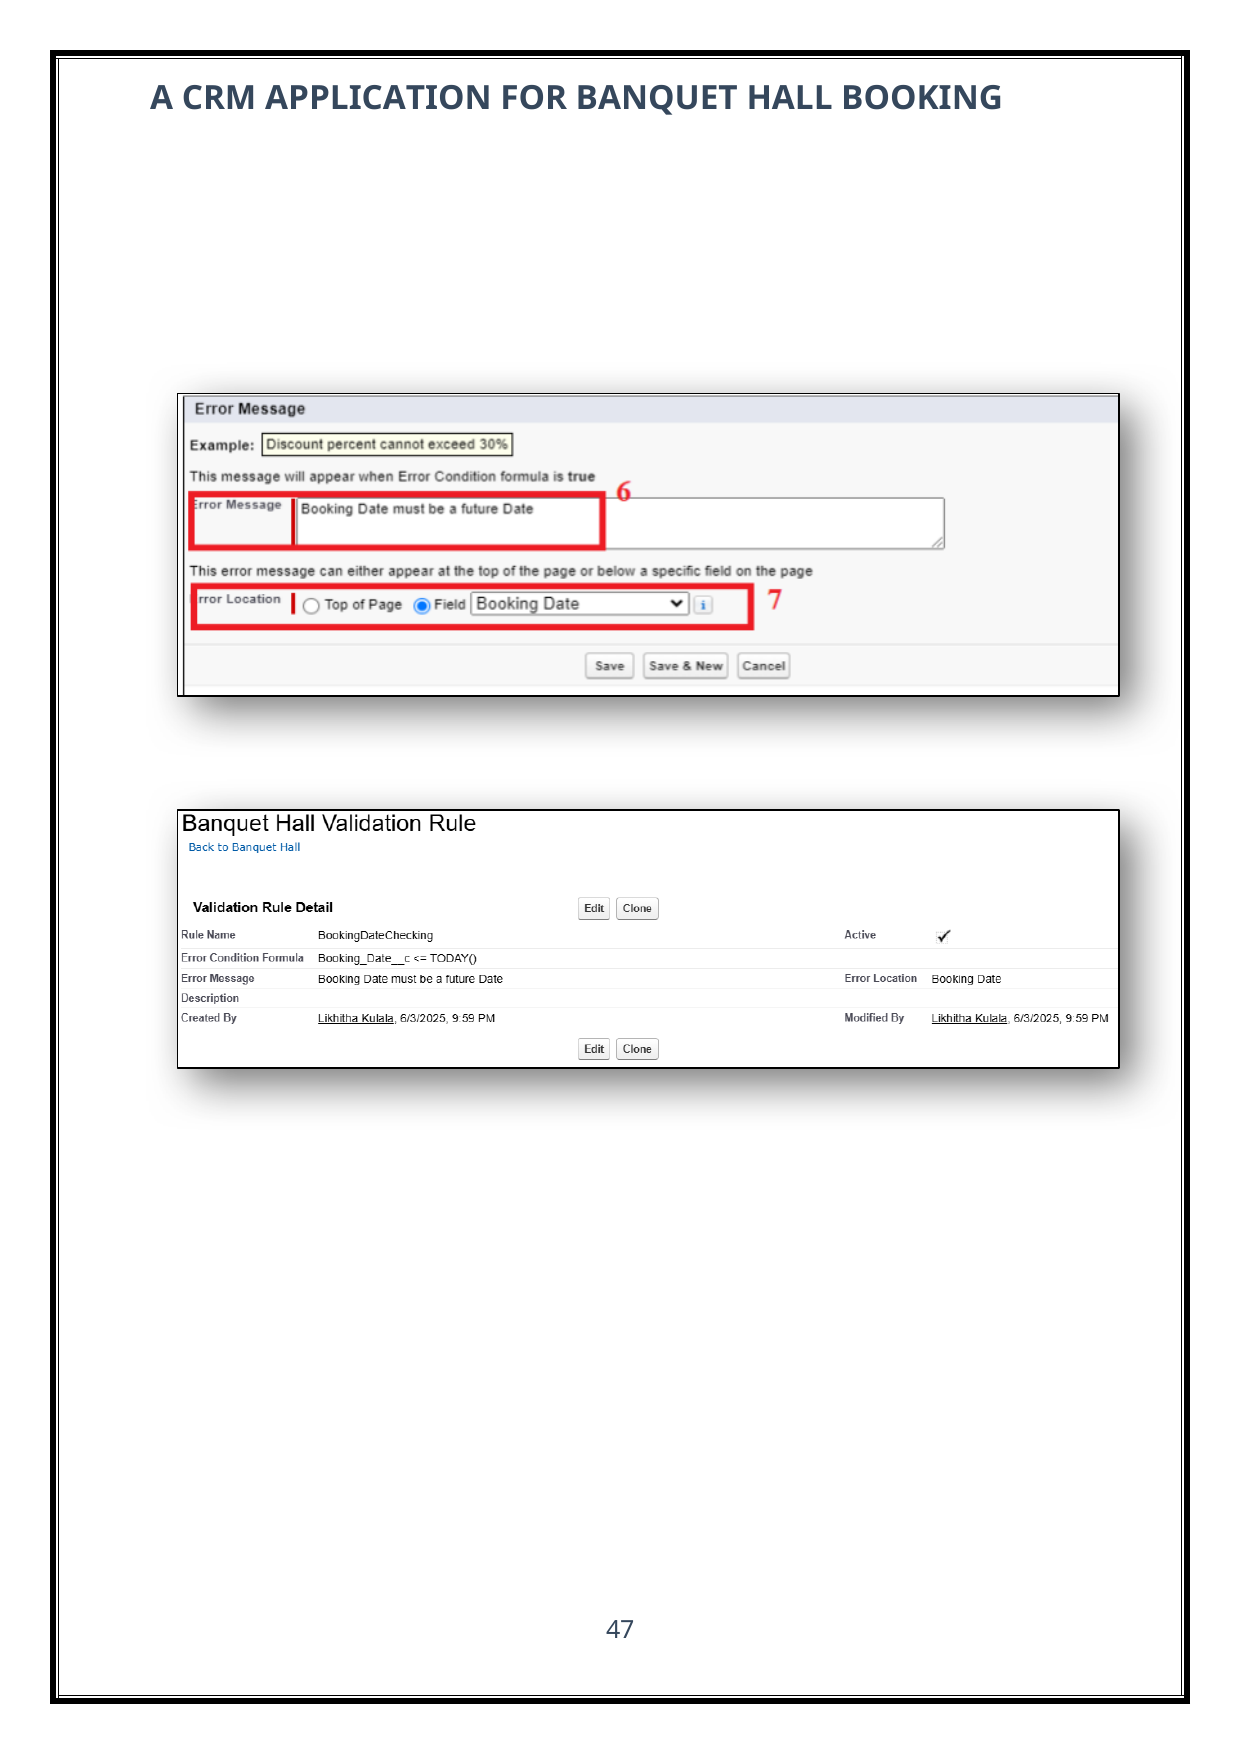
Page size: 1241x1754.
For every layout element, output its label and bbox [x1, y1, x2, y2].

picture [178, 394, 1118, 695]
picture [178, 811, 1118, 1067]
